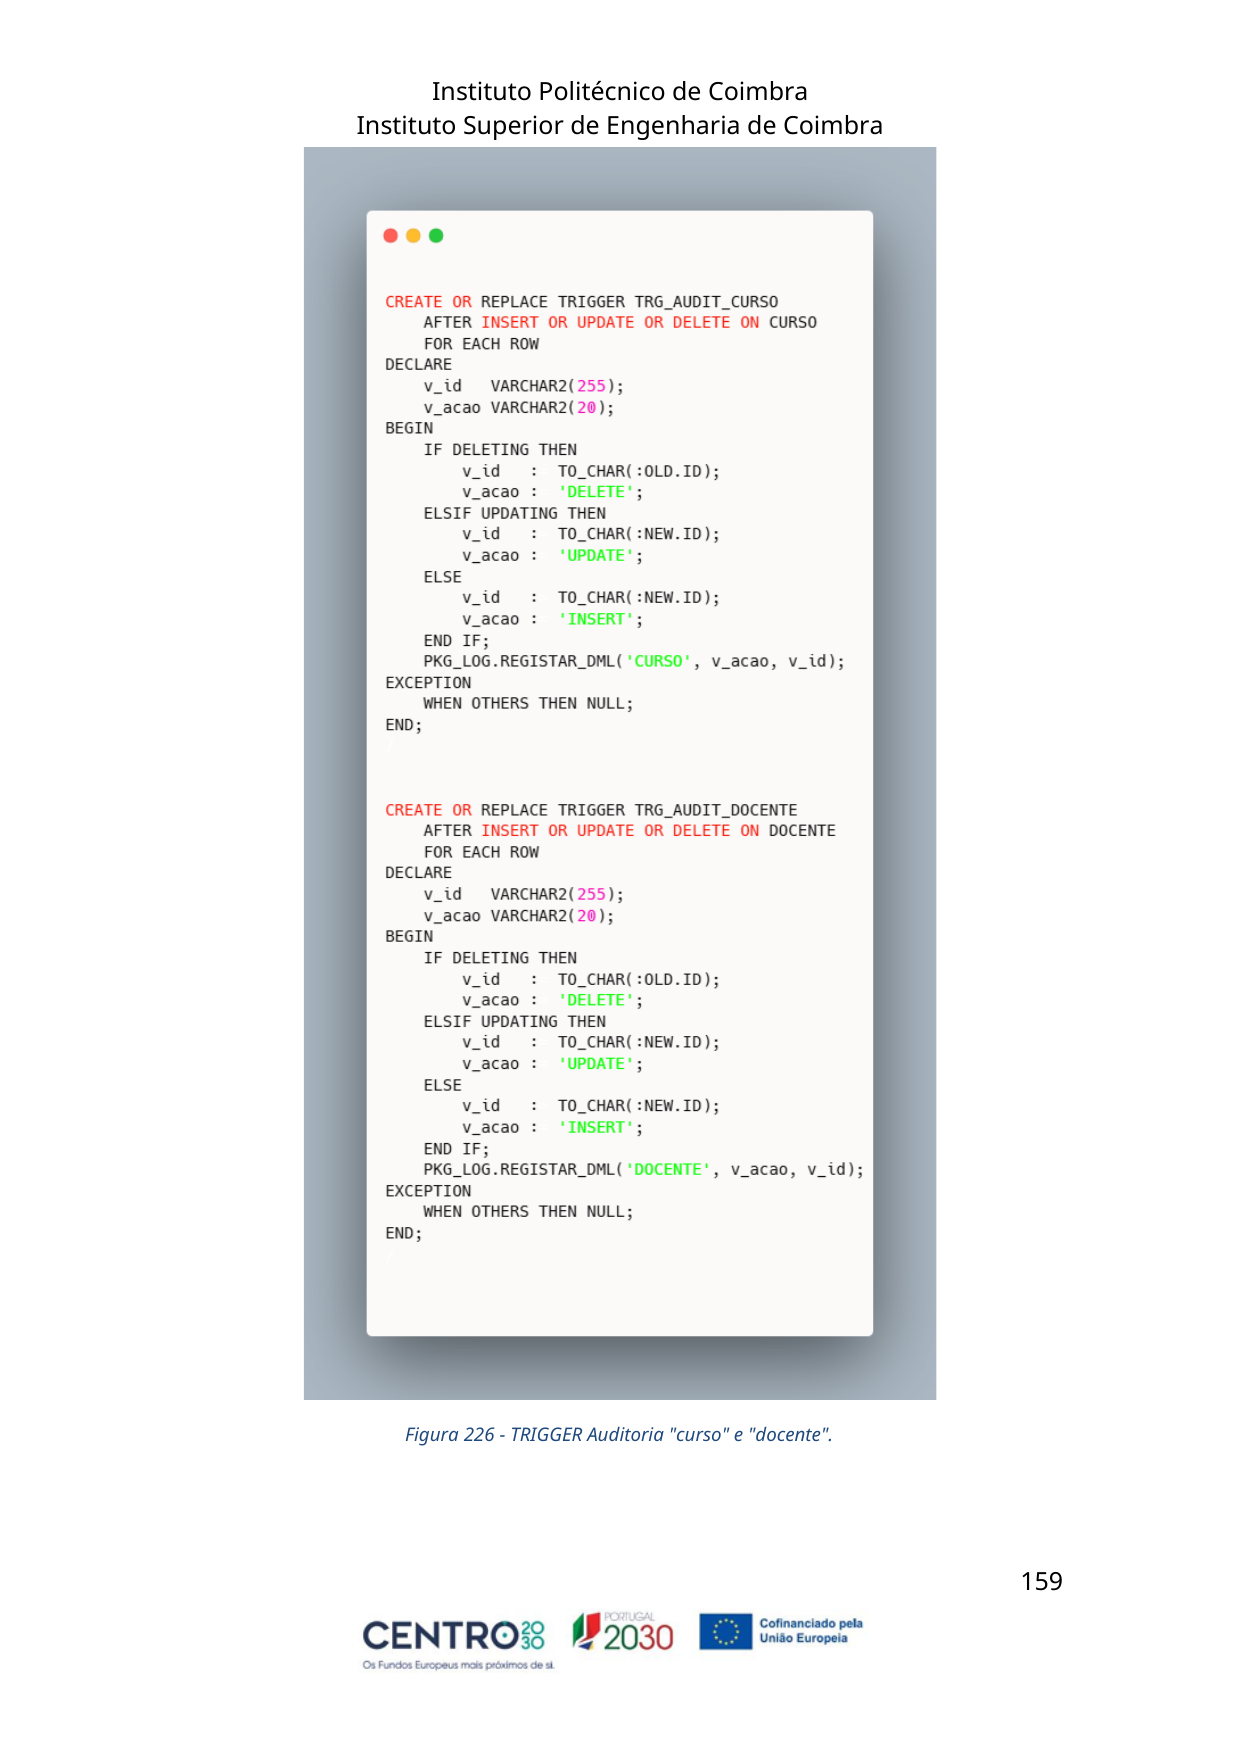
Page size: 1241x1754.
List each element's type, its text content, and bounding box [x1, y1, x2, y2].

picture [349, 1597, 891, 1681]
picture [303, 147, 937, 1400]
